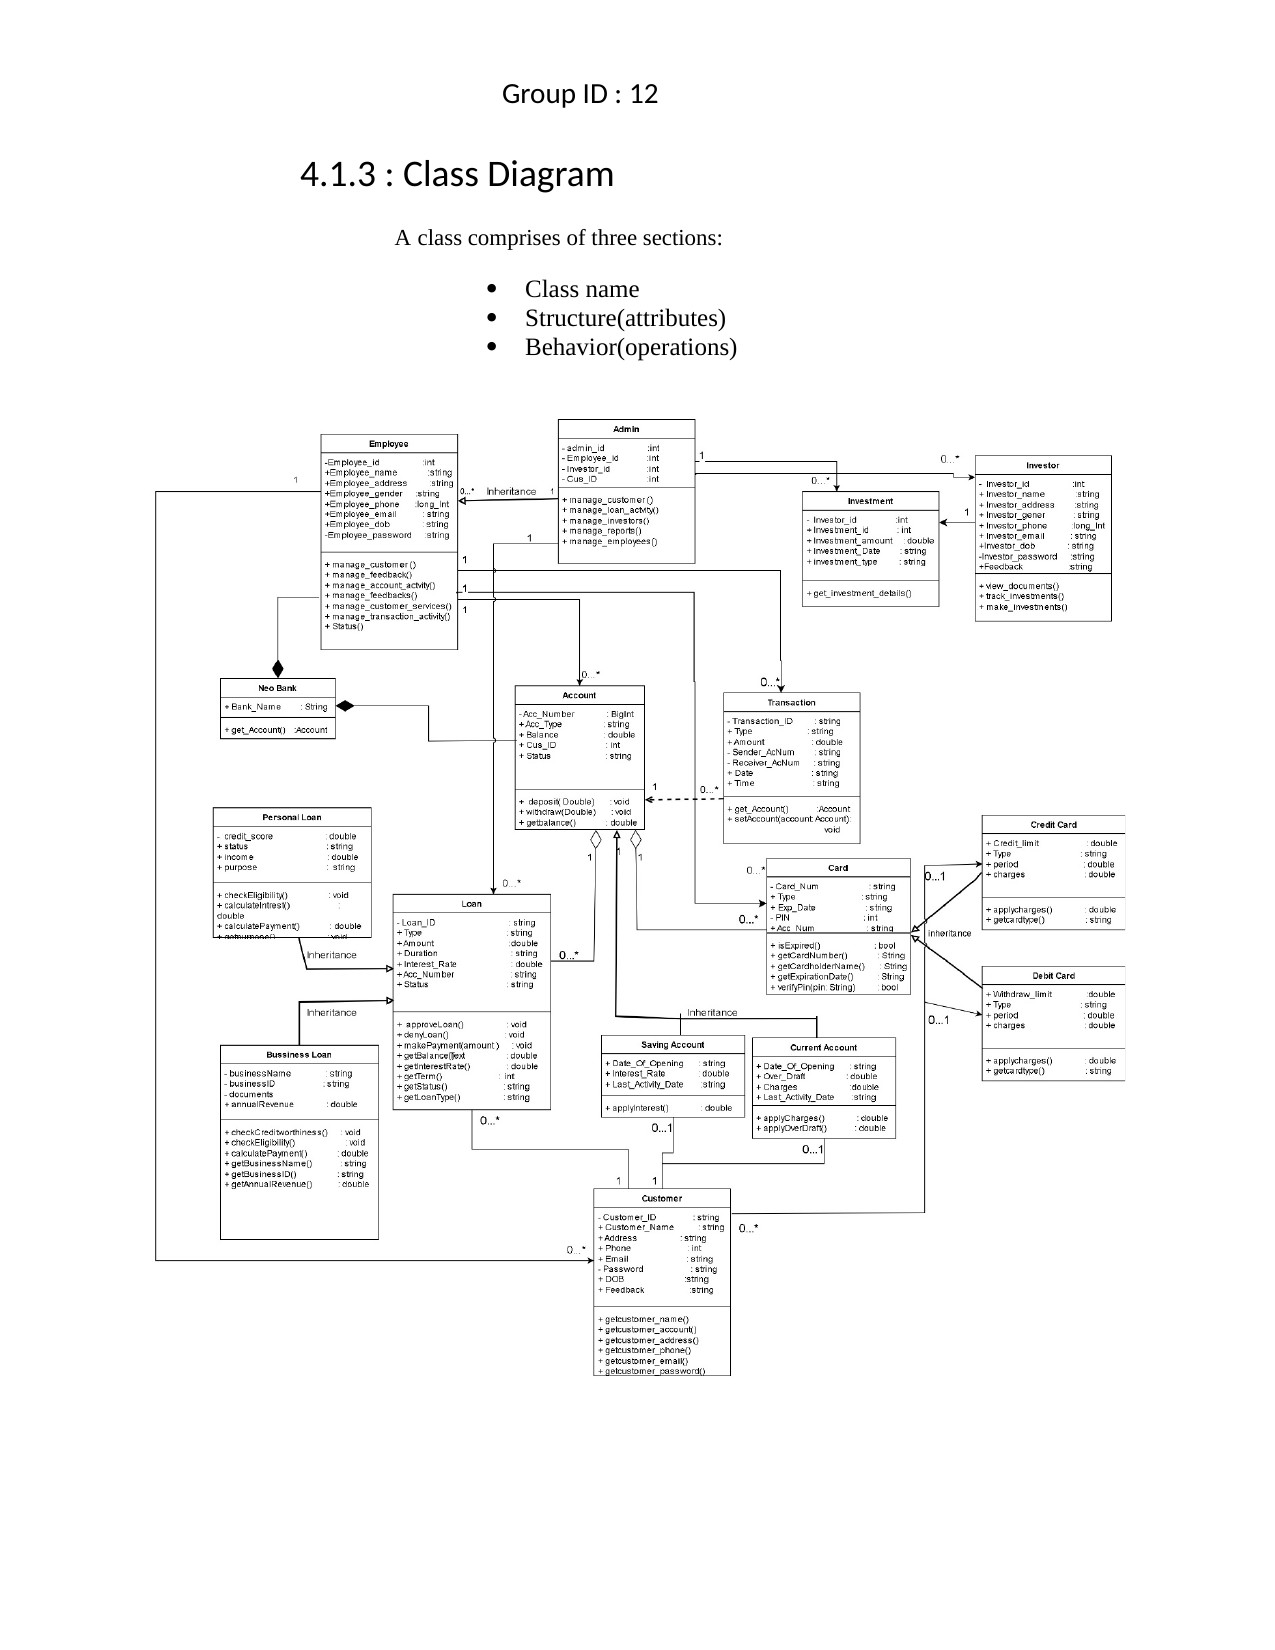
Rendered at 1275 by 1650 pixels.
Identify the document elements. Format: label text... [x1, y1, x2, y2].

text 4.1.3 : Class Diagram [225, 150, 1125, 196]
list Structure(attributes) [487, 303, 1125, 332]
list Behavior(operations) [487, 332, 1125, 361]
picture [150, 419, 1125, 1378]
text A class comprises of three sections: [150, 223, 1125, 250]
list Class name [487, 274, 1125, 303]
